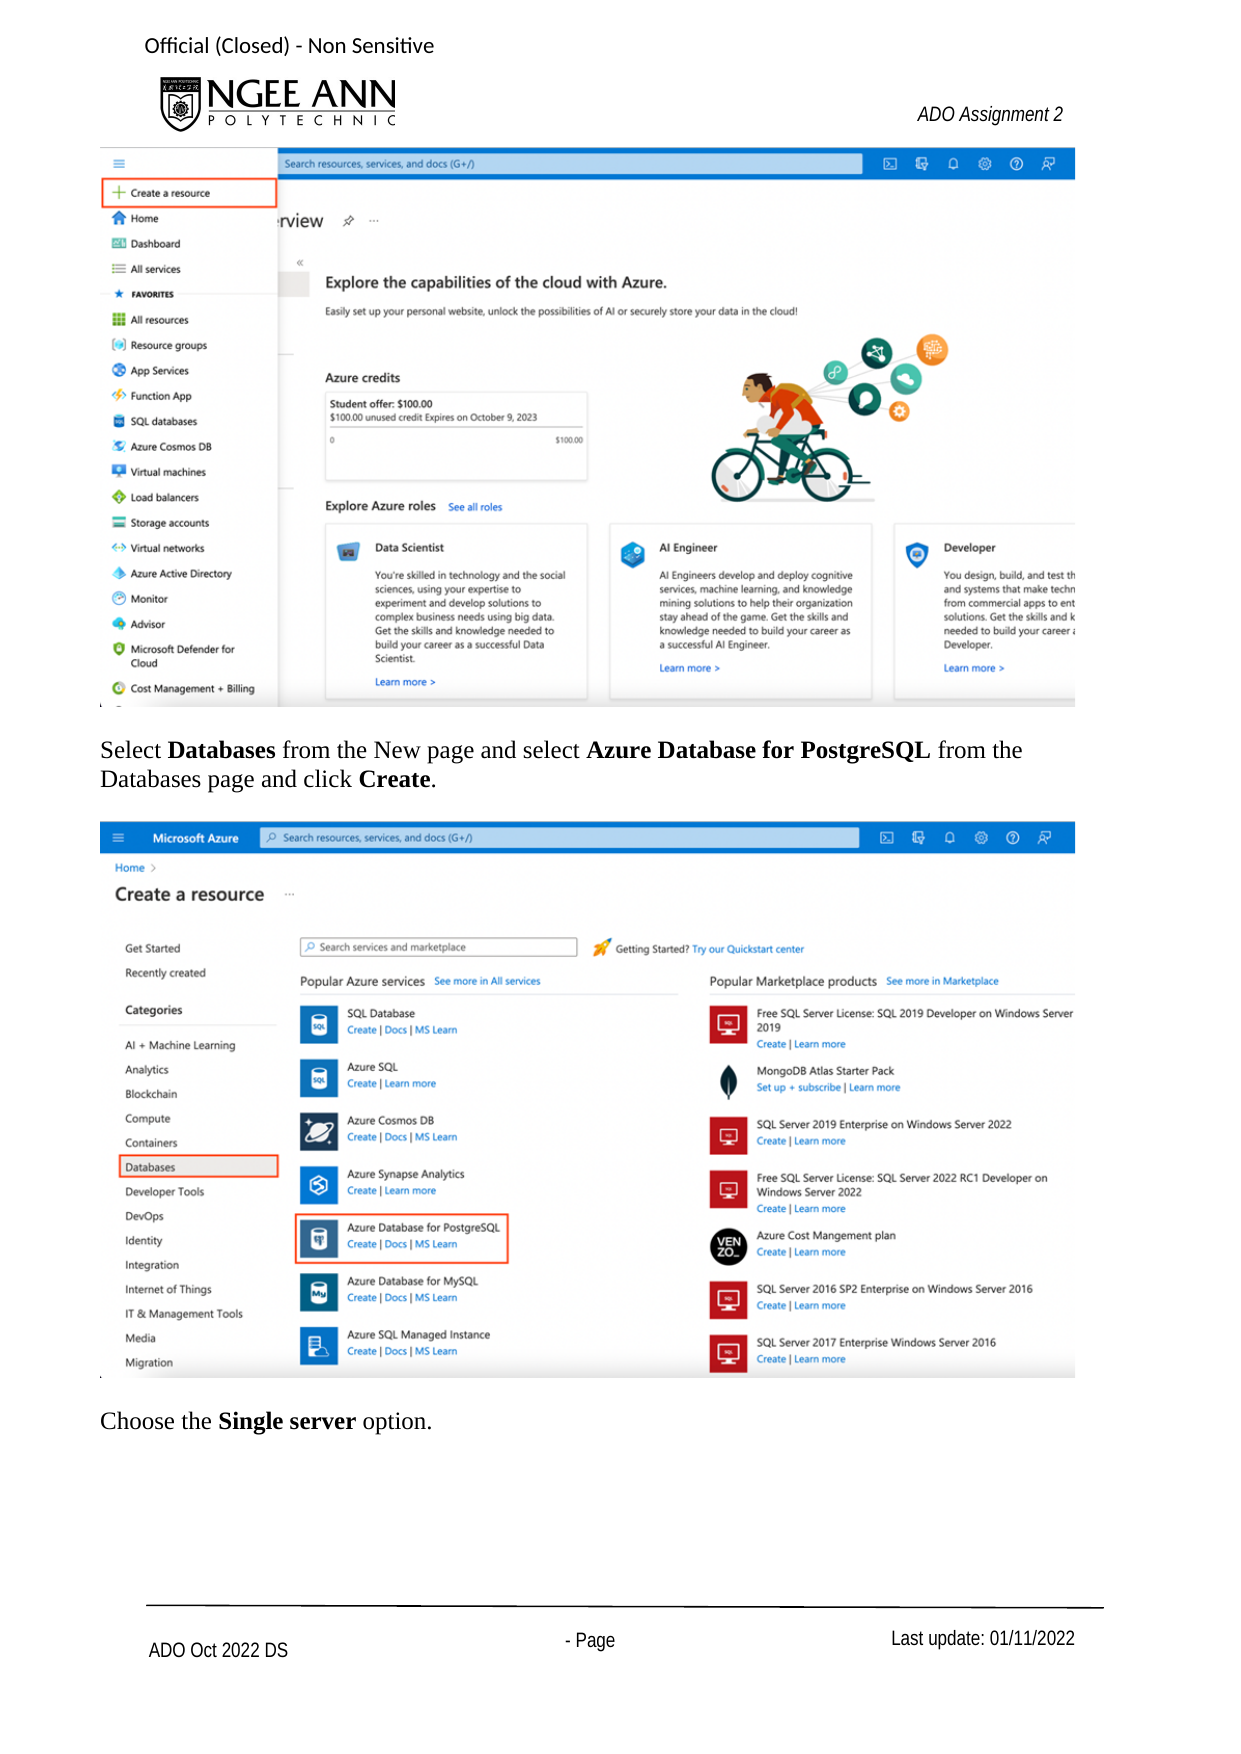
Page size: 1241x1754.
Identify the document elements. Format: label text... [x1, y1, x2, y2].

picture [100, 147, 1075, 707]
text Choose the Single server option. [100, 1406, 1113, 1435]
picture [100, 821, 1075, 1378]
text Select Databases from the New page and select Azure Database for PostgreSQL from the Databases page and click Create. [100, 735, 1113, 792]
picture [160, 77, 395, 132]
